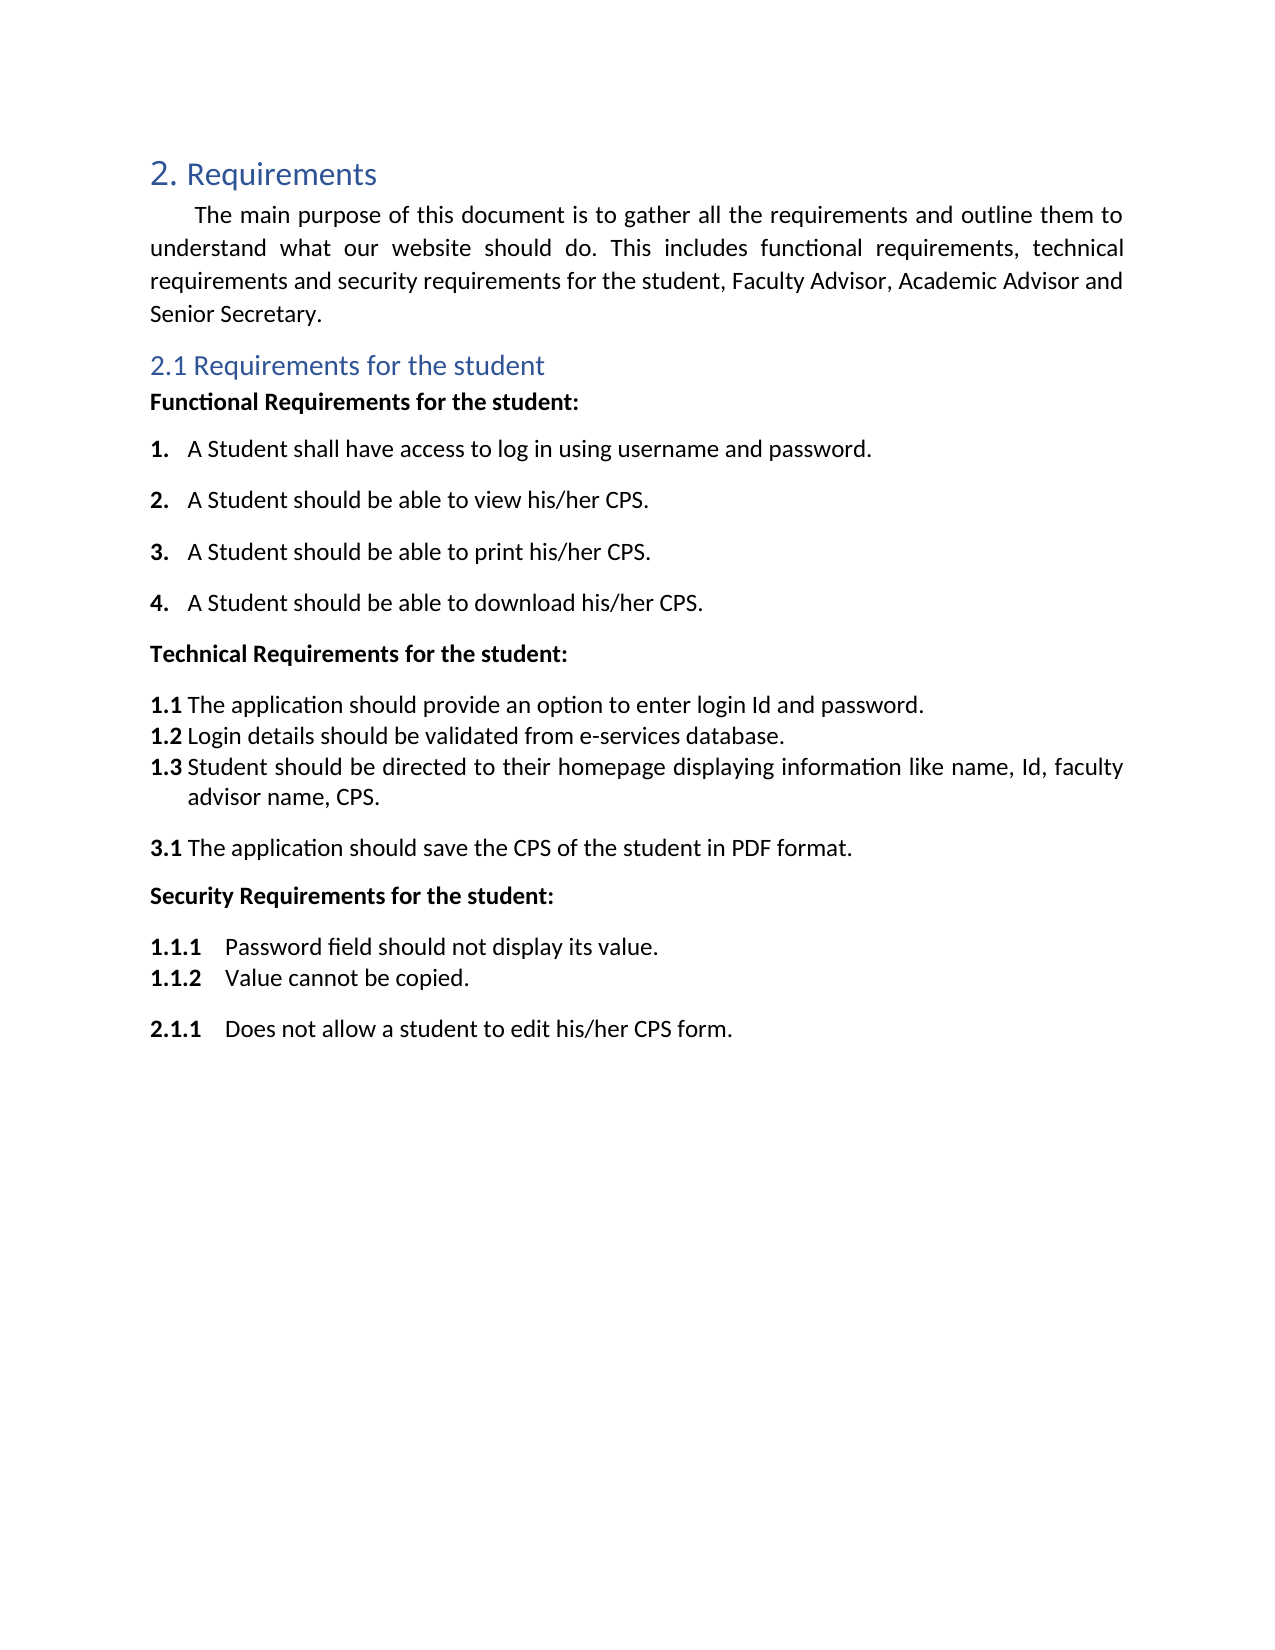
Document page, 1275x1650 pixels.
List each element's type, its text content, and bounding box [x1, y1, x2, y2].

text Technical Requirements for the student: [150, 638, 1125, 669]
list A Student shall have access to log in using username and password. [150, 433, 1125, 463]
text Functional Requirements for the student: [150, 386, 1125, 416]
subtitle 2. Requirements [150, 150, 1125, 195]
list A Student should be able to print his/her CPS. [150, 536, 1125, 566]
text 2.1.1 Does not allow a student to edit his/her CPS form. [150, 1013, 1125, 1043]
list Value cannot be copied. [150, 962, 1125, 992]
list The application should provide an option to enter login Id and password. [150, 690, 1125, 720]
list A Student should be able to view his/her CPS. [150, 484, 1125, 515]
text Security Requirements for the student: [150, 880, 1125, 910]
text 3.1 The application should save the CPS of the student in PDF format. [150, 833, 1125, 863]
list Login details should be validated from e-services database. [150, 720, 1125, 751]
list Password field should not display its value. [150, 931, 1125, 962]
text The main purpose of this document is to gather all the requirements and outline them to understand what our website should do. This includes functional requirements, technical requirements and security requirements for the student, Faculty Advisor, Academic Advisor and Senior Secretary. [150, 199, 1125, 328]
subtitle 2.1 Requirements for the student [150, 347, 1125, 383]
list Student should be directed to their homepage displaying information like name, Id, faculty advisor name, CPS. [150, 751, 1125, 812]
list A Student should be able to download his/her CPS. [150, 587, 1125, 617]
